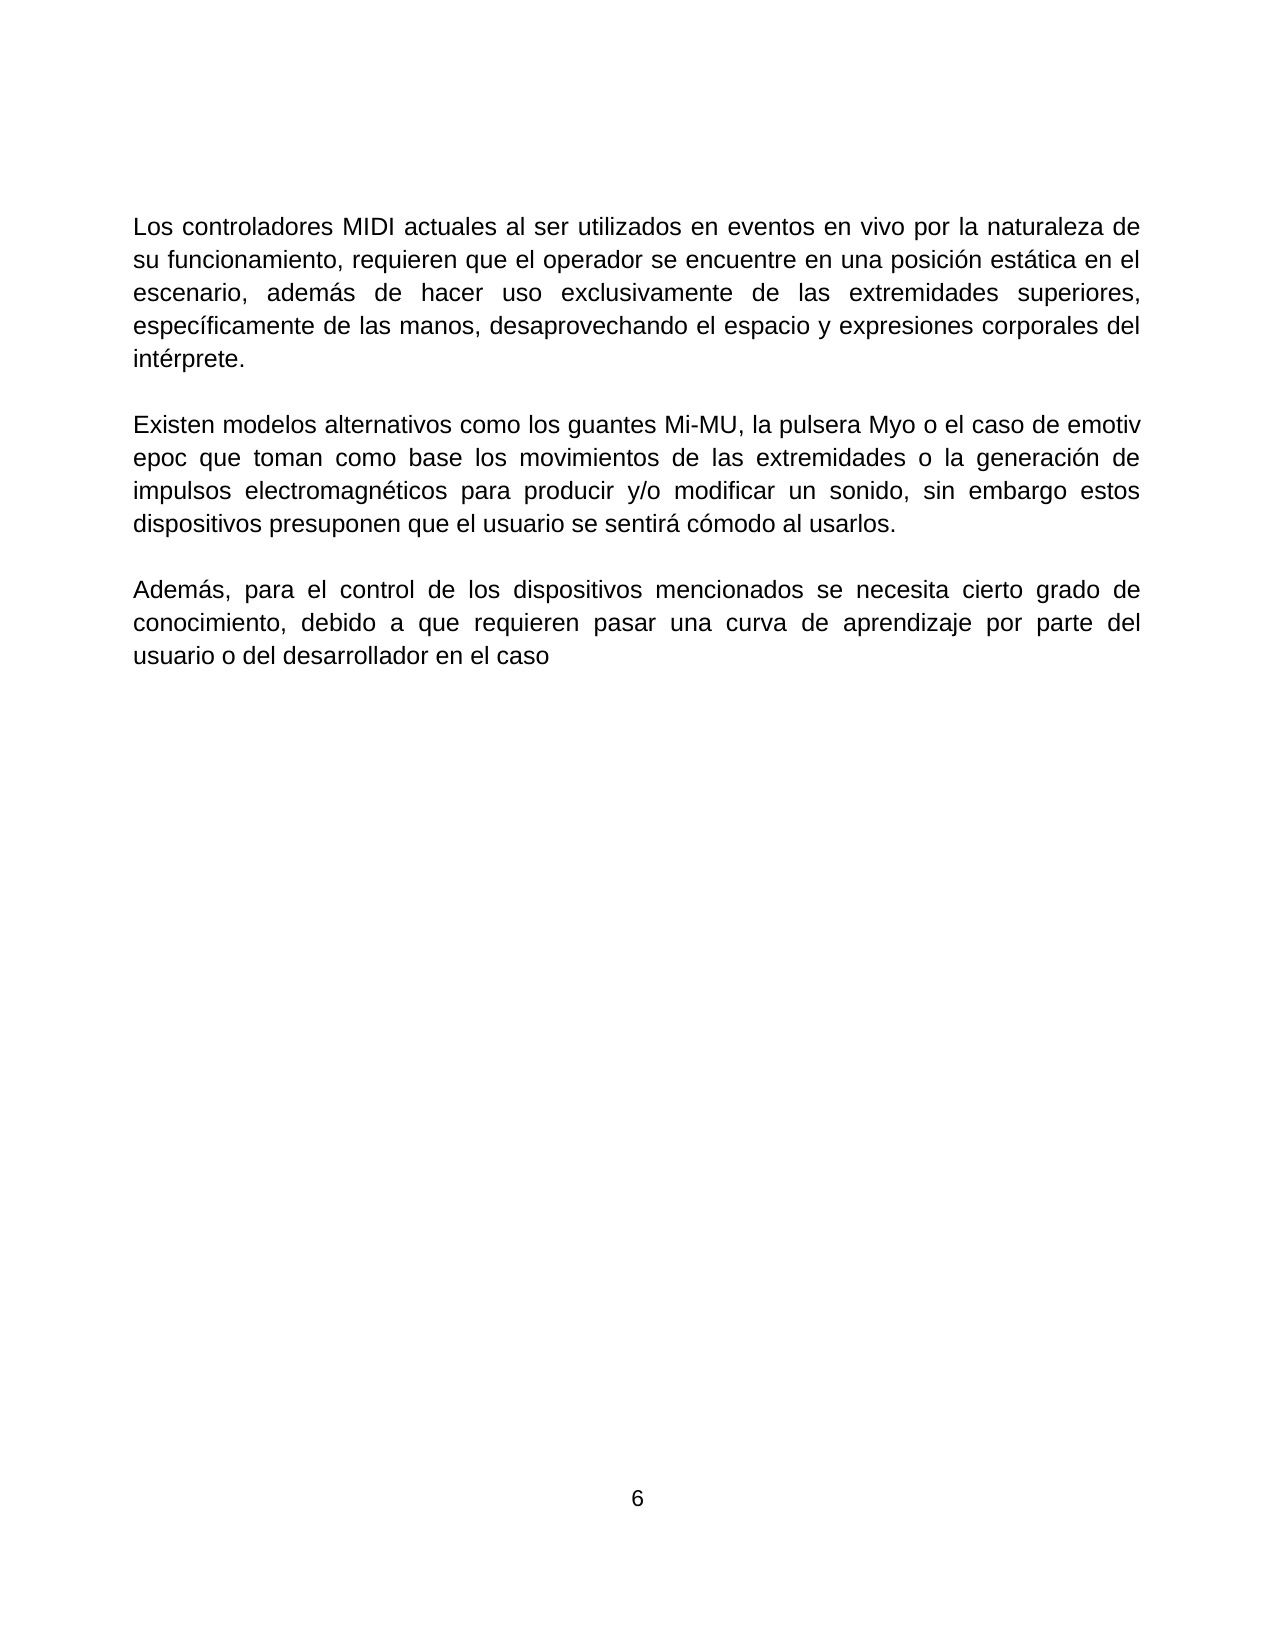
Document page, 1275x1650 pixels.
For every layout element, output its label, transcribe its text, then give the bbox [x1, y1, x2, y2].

text Además, para el control de los dispositivos mencionados se necesita cierto grado de conocimiento, debido a que requieren pasar una curva de aprendizaje por parte del usuario o del desarrollador en el caso [133, 575, 1142, 670]
text Existen modelos alternativos como los guantes Mi-MU, la pulsera Myo o el caso de emotiv epoc que toman como base los movimientos de las extremidades o la generación de impulsos electromagnéticos para producir y/o modificar un sonido, sin embargo estos dispositivos presuponen que el usuario se sentirá cómodo al usarlos. [133, 410, 1142, 538]
text Los controladores MIDI actuales al ser utilizados en eventos en vivo por la naturaleza de su funcionamiento, requieren que el operador se encuentre en una posición estática en el escenario, además de hacer uso exclusivamente de las extremidades superiores, específicamente de las manos, desaprovechando el espacio y expresiones corporales del intérprete. [133, 212, 1142, 373]
